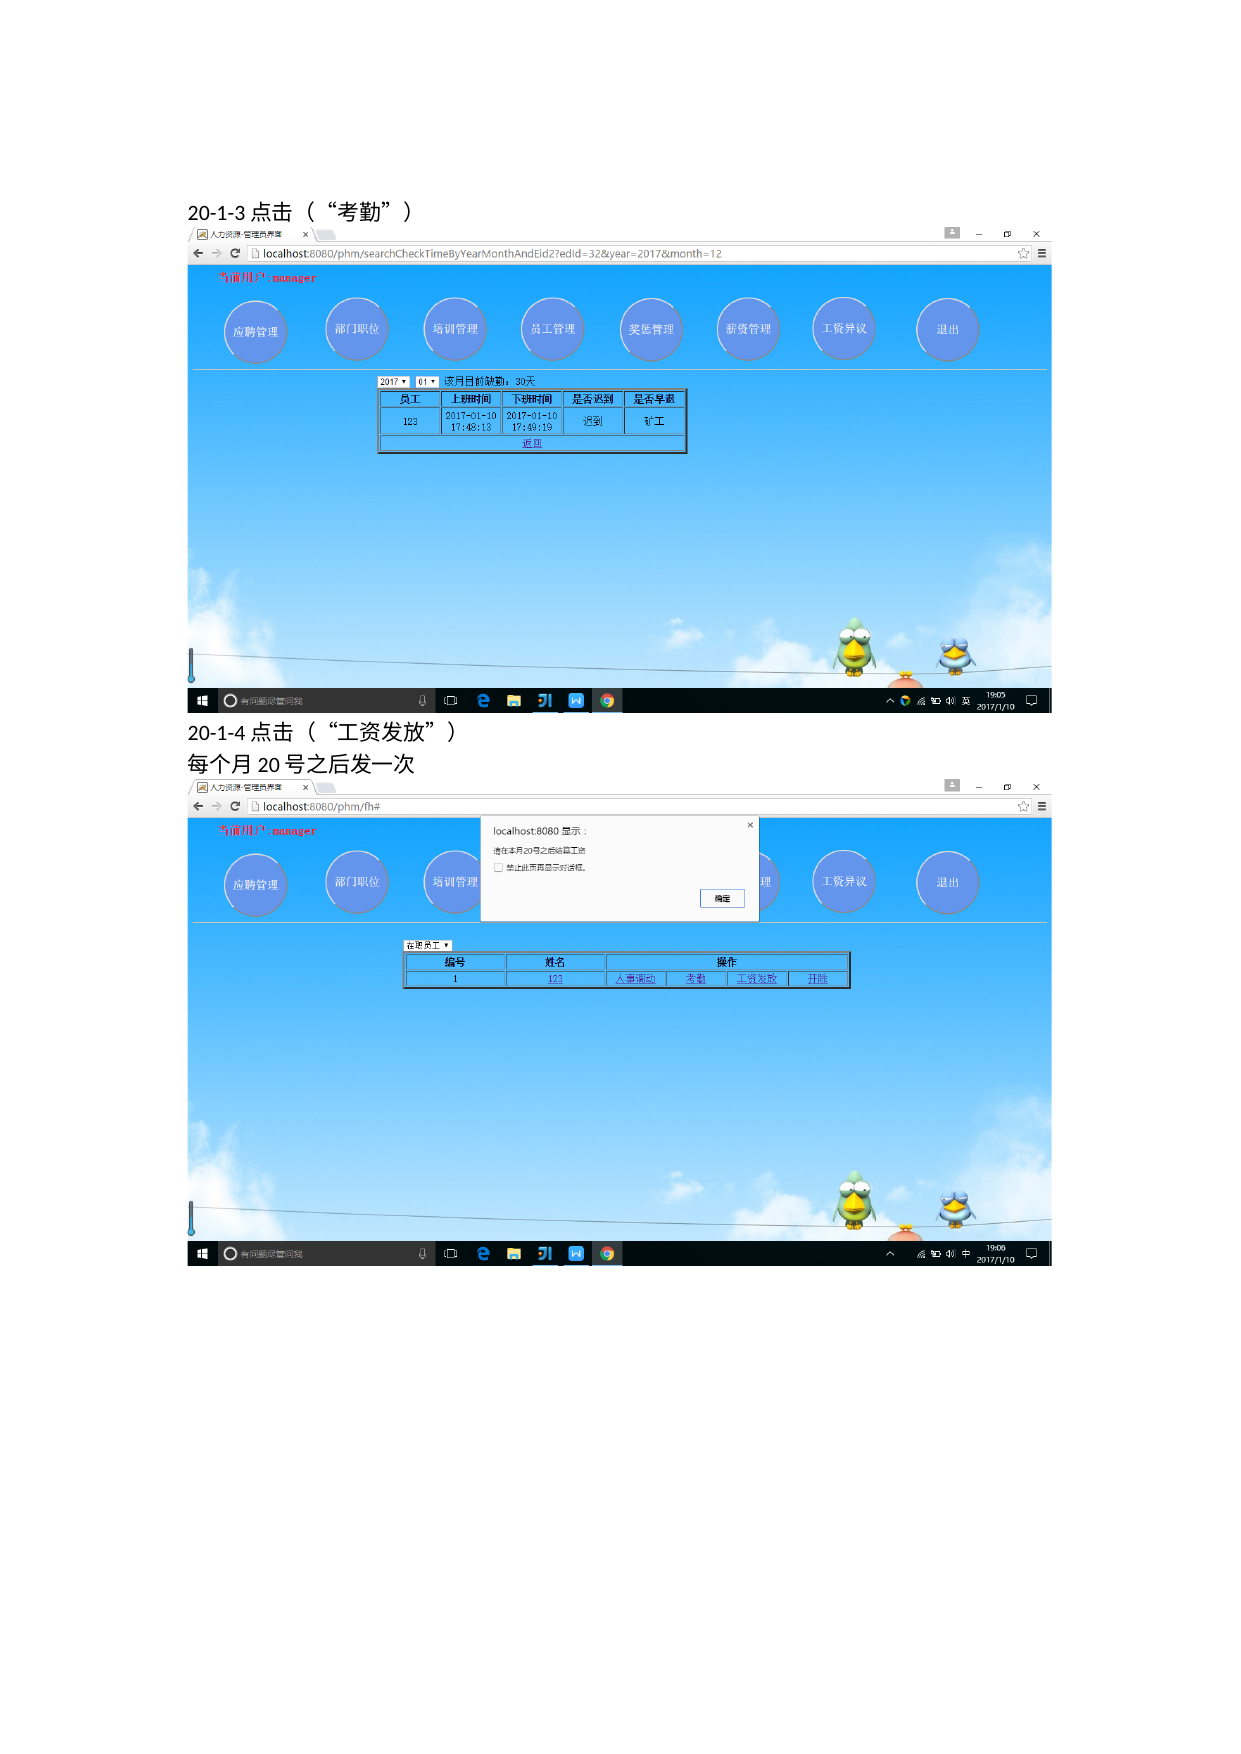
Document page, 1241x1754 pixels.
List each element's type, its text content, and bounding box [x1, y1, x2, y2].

list 每个月20号之后发一次 [187, 747, 1053, 779]
list 20-1-3点击（“考勤”） [187, 194, 1053, 227]
picture [187, 227, 1052, 713]
list 20-1-4 点击（“工资发放”） [187, 714, 1053, 747]
picture [187, 779, 1052, 1266]
